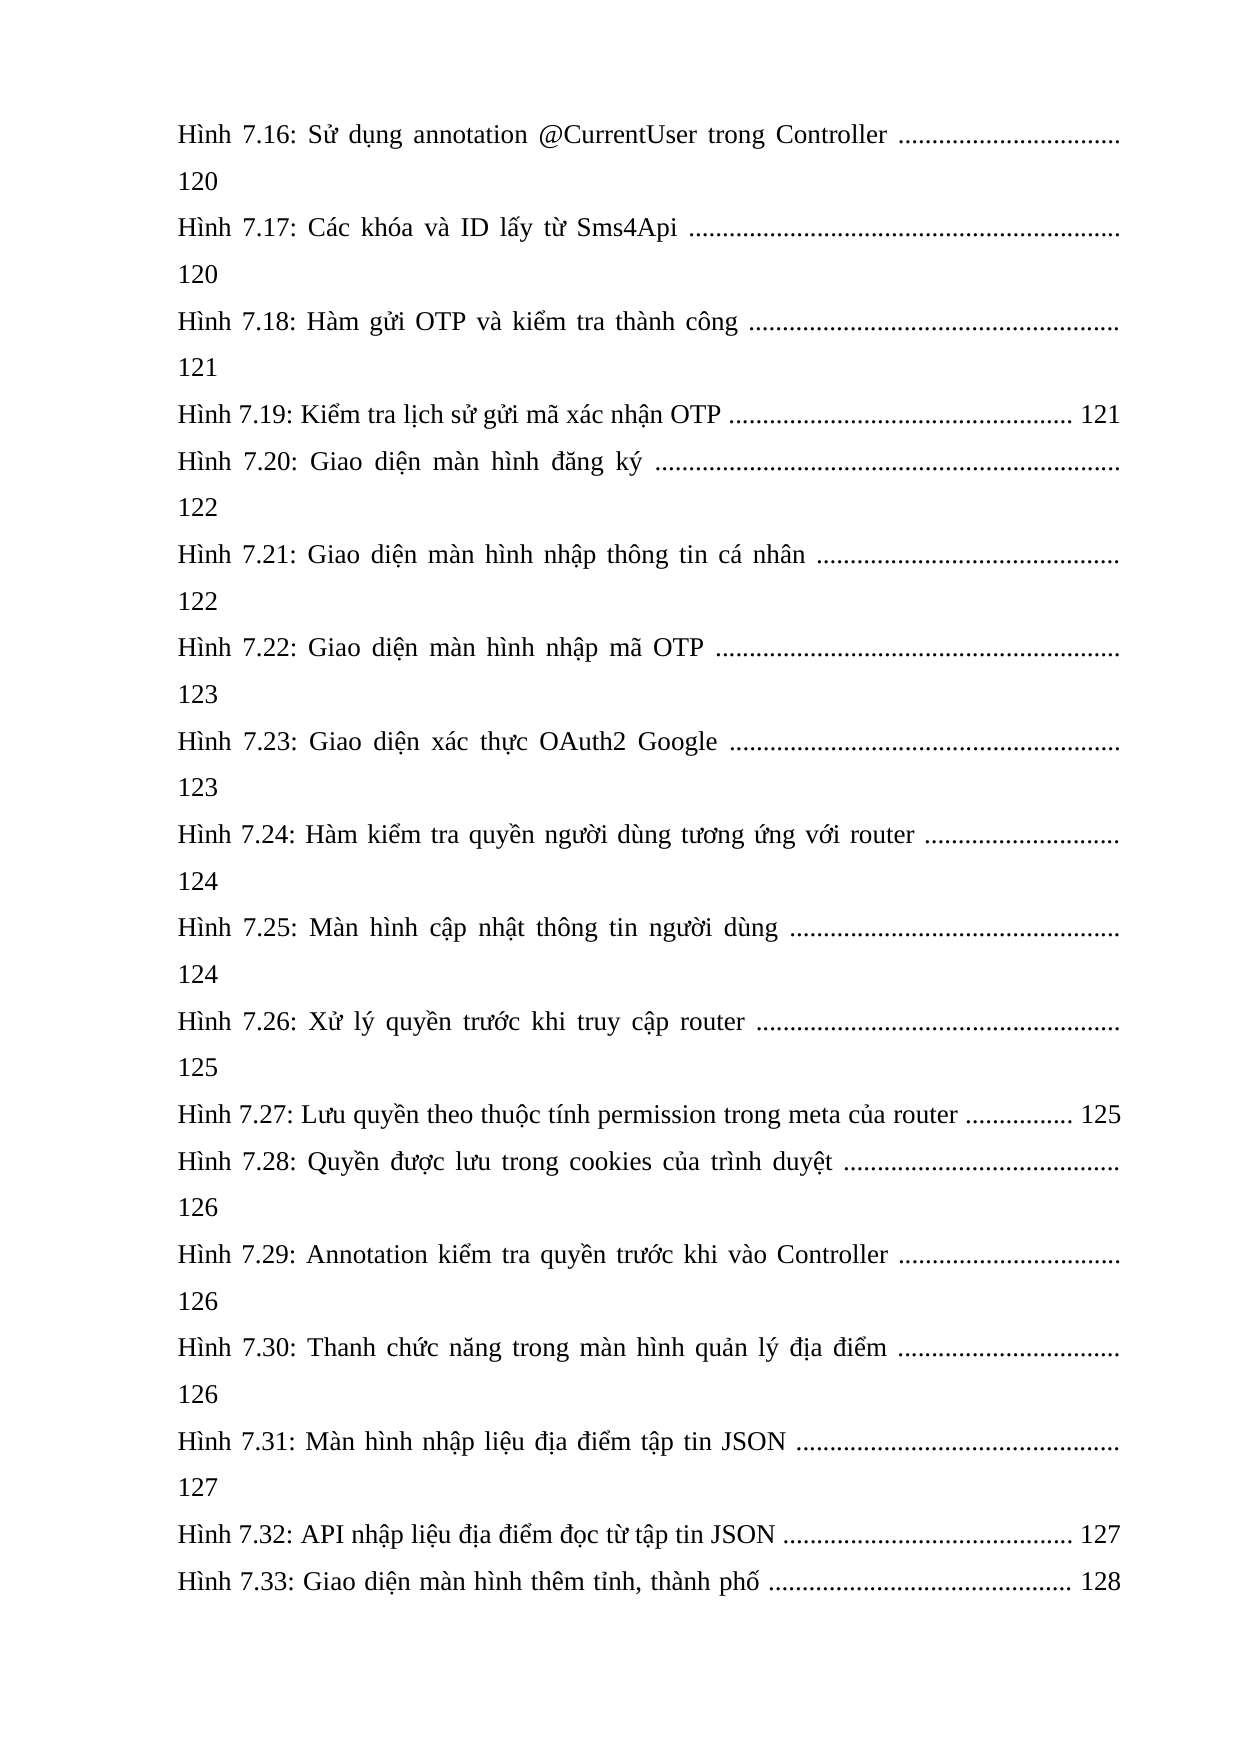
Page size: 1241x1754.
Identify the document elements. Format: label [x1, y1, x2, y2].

text [177, 118, 1122, 1596]
